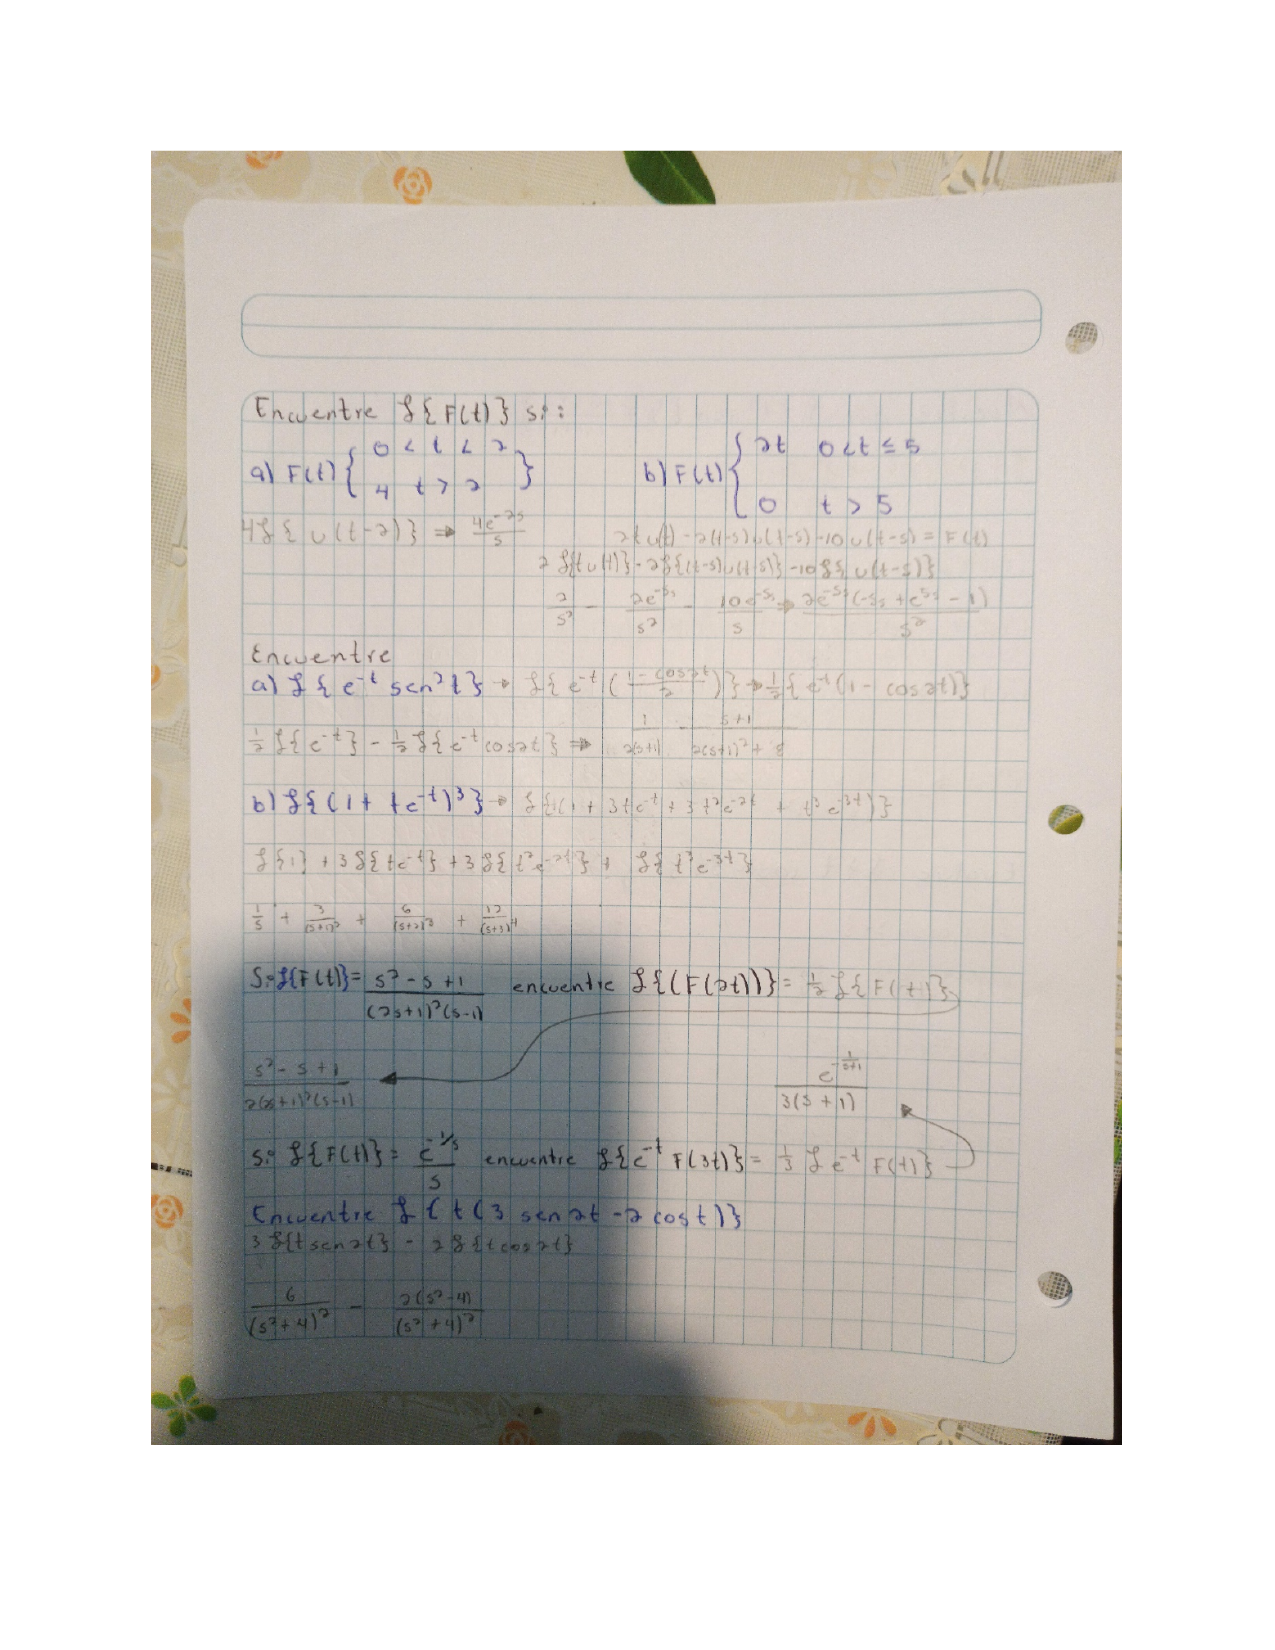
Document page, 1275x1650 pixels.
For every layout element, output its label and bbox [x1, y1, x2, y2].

picture [152, 152, 1122, 1445]
